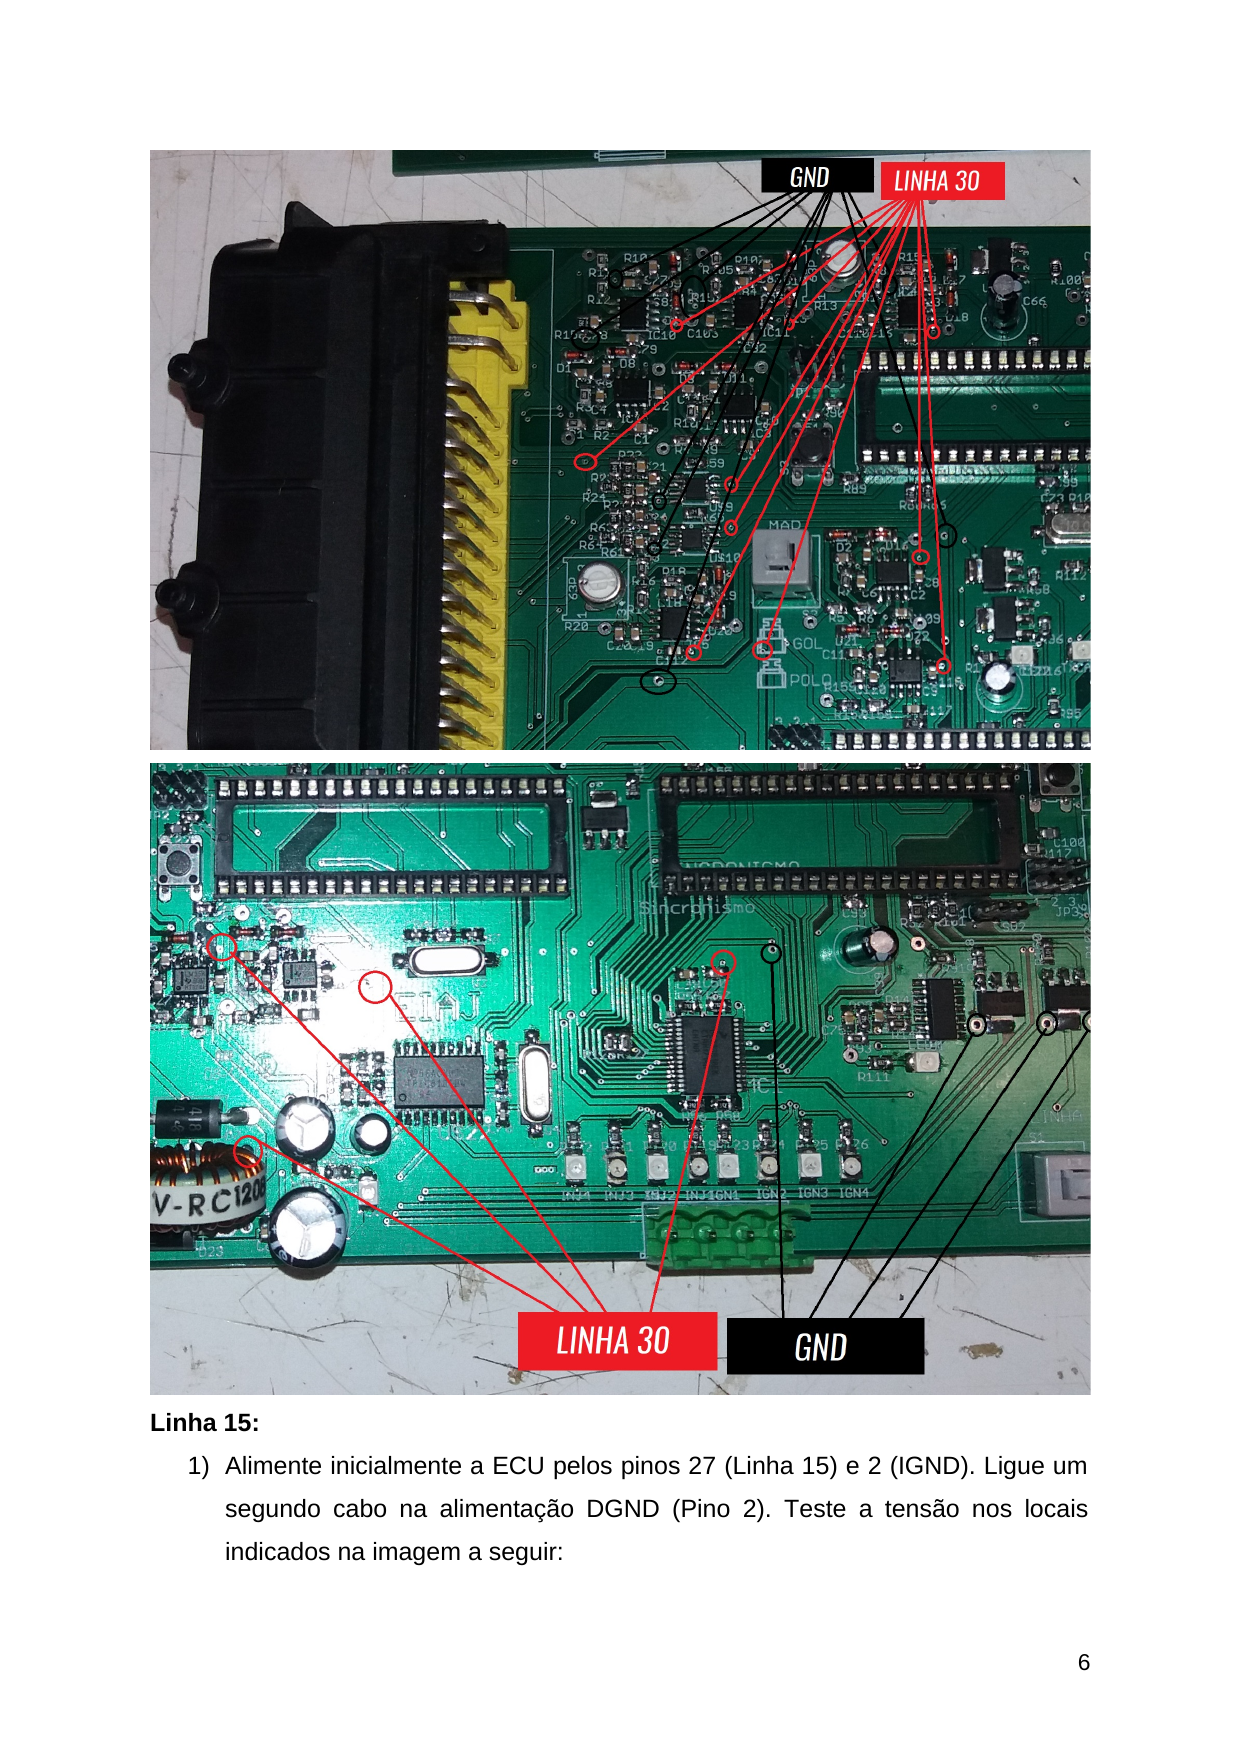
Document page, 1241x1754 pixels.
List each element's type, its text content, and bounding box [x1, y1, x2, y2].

text Linha 15: [150, 1407, 1090, 1436]
list Alimente inicialmente a ECU pelos pinos 27 (Linha 15) e 2 (IGND). Ligue um segundo cabo na alimentação DGND (Pino 2). Teste a tensão nos locais indicados na imagem a seguir: [187, 1451, 1090, 1566]
picture [150, 150, 1091, 750]
picture [150, 763, 1091, 1395]
